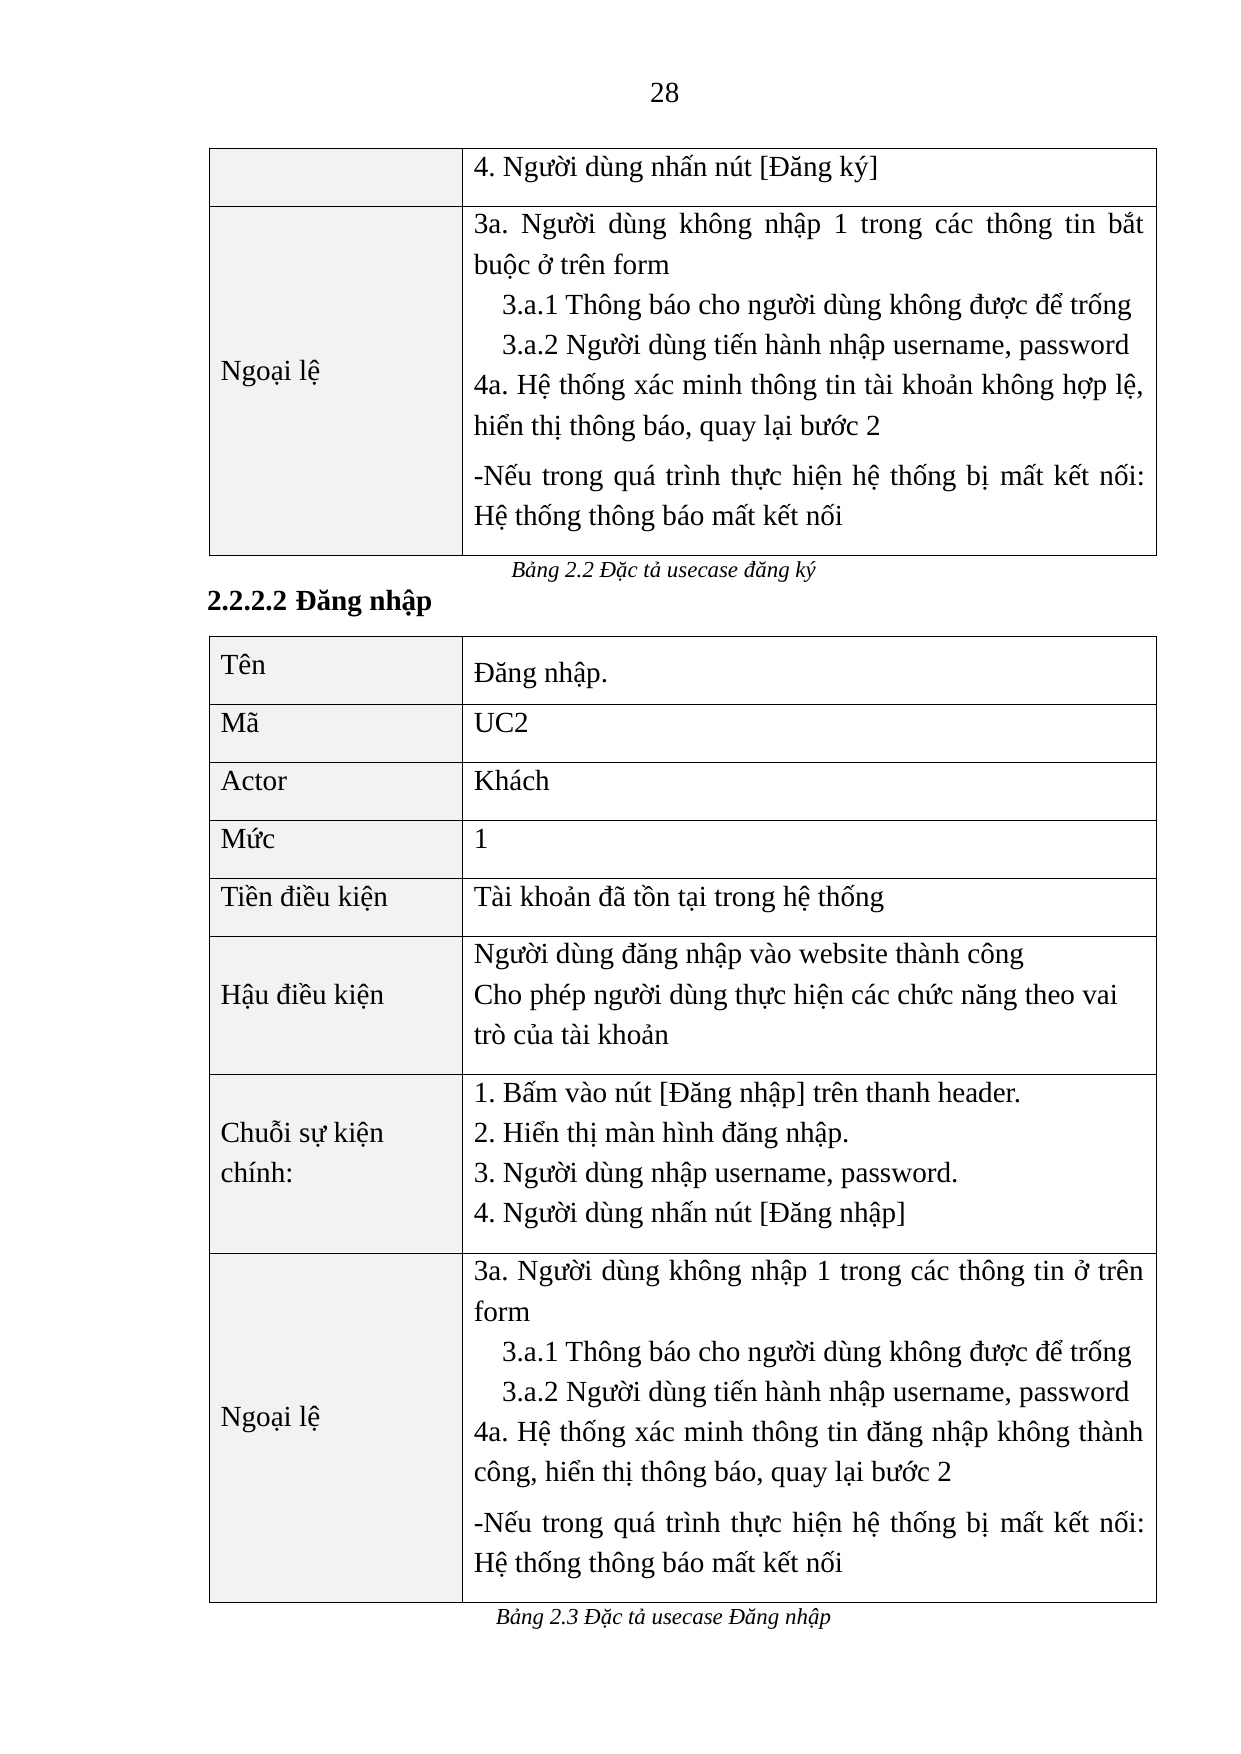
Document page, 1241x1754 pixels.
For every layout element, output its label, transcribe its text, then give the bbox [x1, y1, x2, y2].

table_cell Ngoại lệ [210, 207, 462, 555]
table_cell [463, 149, 1156, 206]
table_cell 1 [463, 821, 1156, 878]
table_cell UC2 [463, 705, 1156, 762]
table_cell Khách [463, 763, 1156, 820]
table_cell 3a. Người dùng không nhập 1 trong các thông tin bắt buộc ở trên form 3.a.1 Thông báo cho người dùng không được để trống 3.a.2 Người dùng tiến hành nhập username, password 4a. Hệ thống xác minh thông tin tài khoản không hợp lệ, hiển thị thông báo, quay lại bước 2 -Nếu trong quá trình thực hiện hệ thống bị mất kết nối: Hệ thống thông báo mất kết nối [463, 207, 1156, 555]
list Đăng nhập [207, 583, 1122, 616]
table_cell Tài khoản đã tồn tại trong hệ thống [463, 879, 1156, 936]
table_cell Ngoại lệ [210, 1254, 462, 1602]
table_cell Hậu điều kiện [210, 937, 462, 1074]
table_header Đăng nhập. [463, 637, 1156, 704]
table_cell 1. Bấm vào nút [Đăng nhập] trên thanh header. 2. Hiển thị màn hình đăng nhập. 3. Người dùng nhập username, password. 4. Người dùng nhấn nút [Đăng nhập] [463, 1075, 1156, 1252]
table_cell Mức [210, 821, 462, 878]
table_cell Tiền điều kiện [210, 879, 462, 936]
table_cell Chuỗi sự kiện chính: [210, 1075, 462, 1252]
table_cell 3a. Người dùng không nhập 1 trong các thông tin ở trên form 3.a.1 Thông báo cho người dùng không được để trống 3.a.2 Người dùng tiến hành nhập username, password 4a. Hệ thống xác minh thông tin đăng nhập không thành công, hiển thị thông báo, quay lại bước 2 -Nếu trong quá trình thực hiện hệ thống bị mất kết nối: Hệ thống thông báo mất kết nối [463, 1254, 1156, 1602]
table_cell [210, 149, 462, 206]
table_cell Actor [210, 763, 462, 820]
table_cell Người dùng đăng nhập vào website thành công Cho phép người dùng thực hiện các chức năng theo vai trò của tài khoản [463, 937, 1156, 1074]
table_header Tên [210, 637, 462, 704]
table_cell Mã [210, 705, 462, 762]
